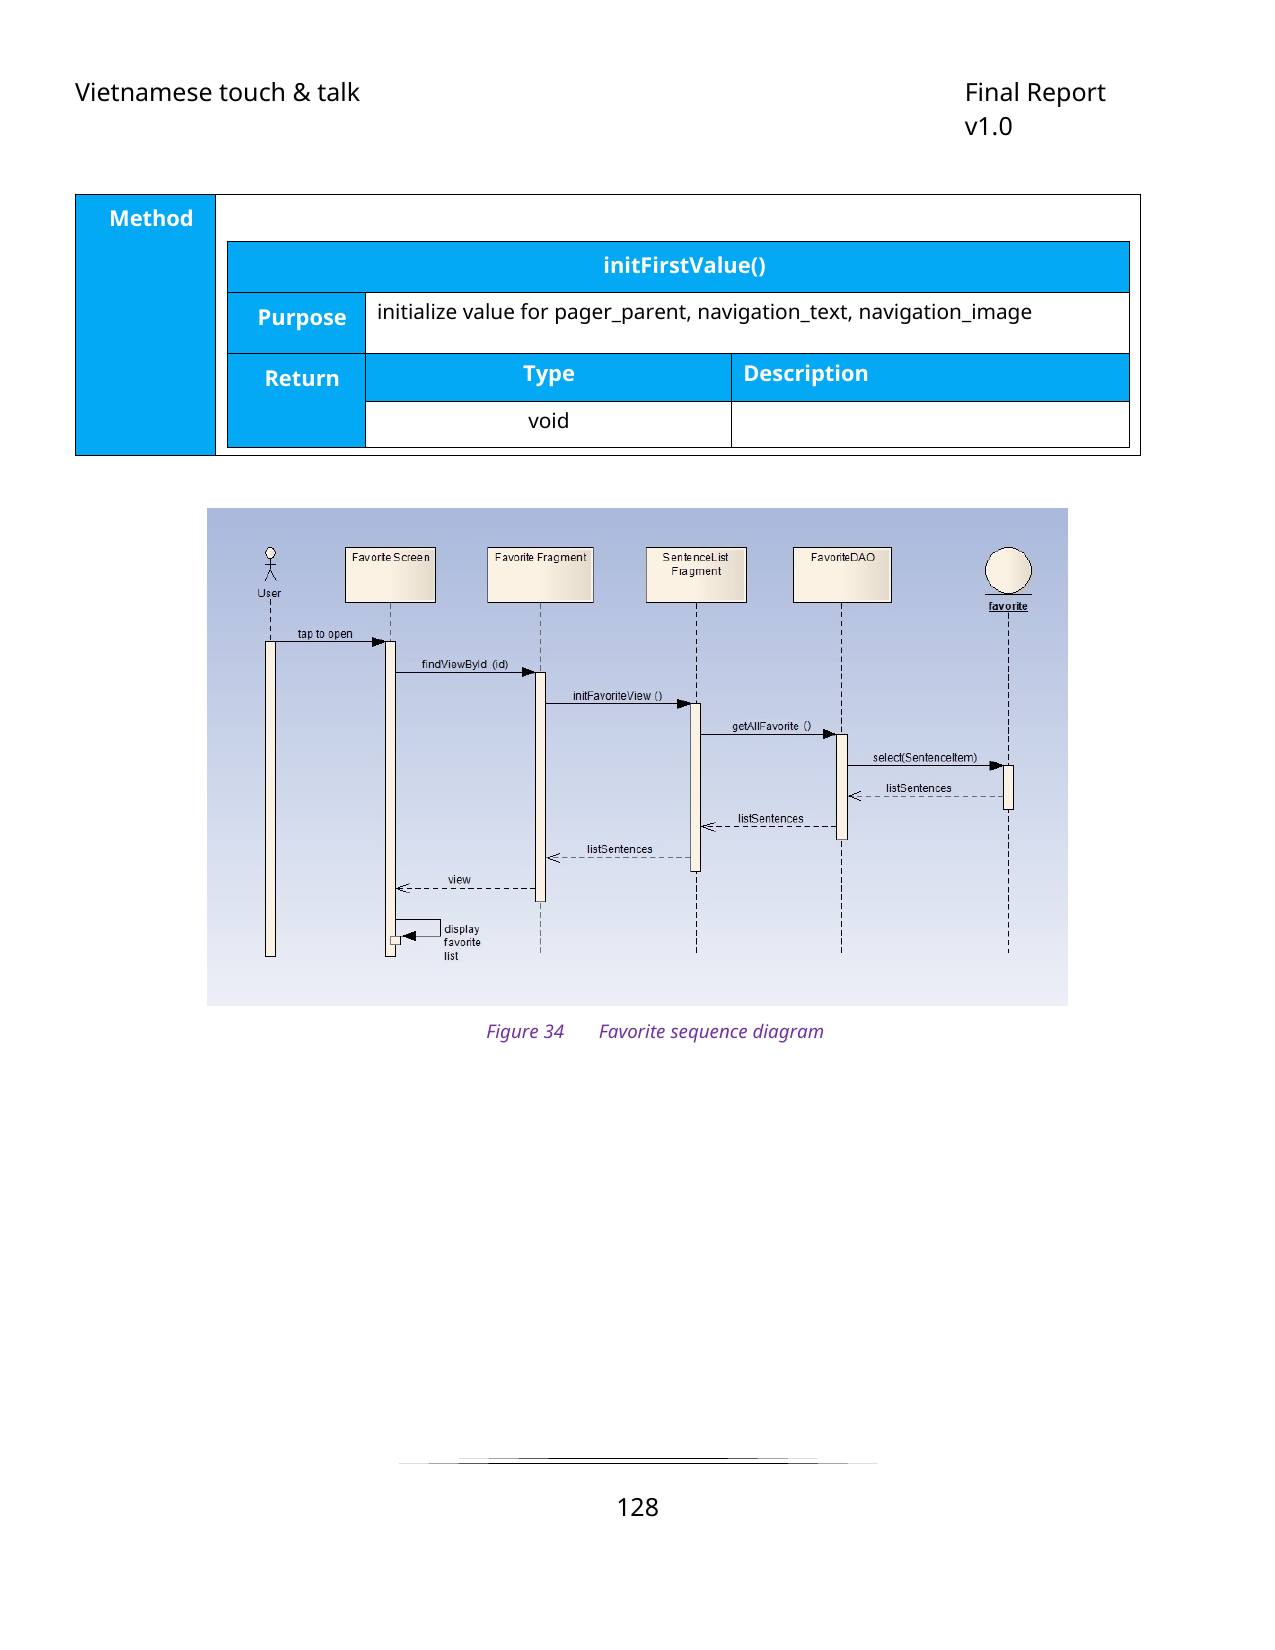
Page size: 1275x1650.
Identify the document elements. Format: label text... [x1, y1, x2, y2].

table_cell [216, 195, 1140, 455]
picture [207, 508, 1068, 1006]
table_cell Method [76, 195, 215, 455]
text Favorite sequence diagram [112, 1019, 1200, 1044]
